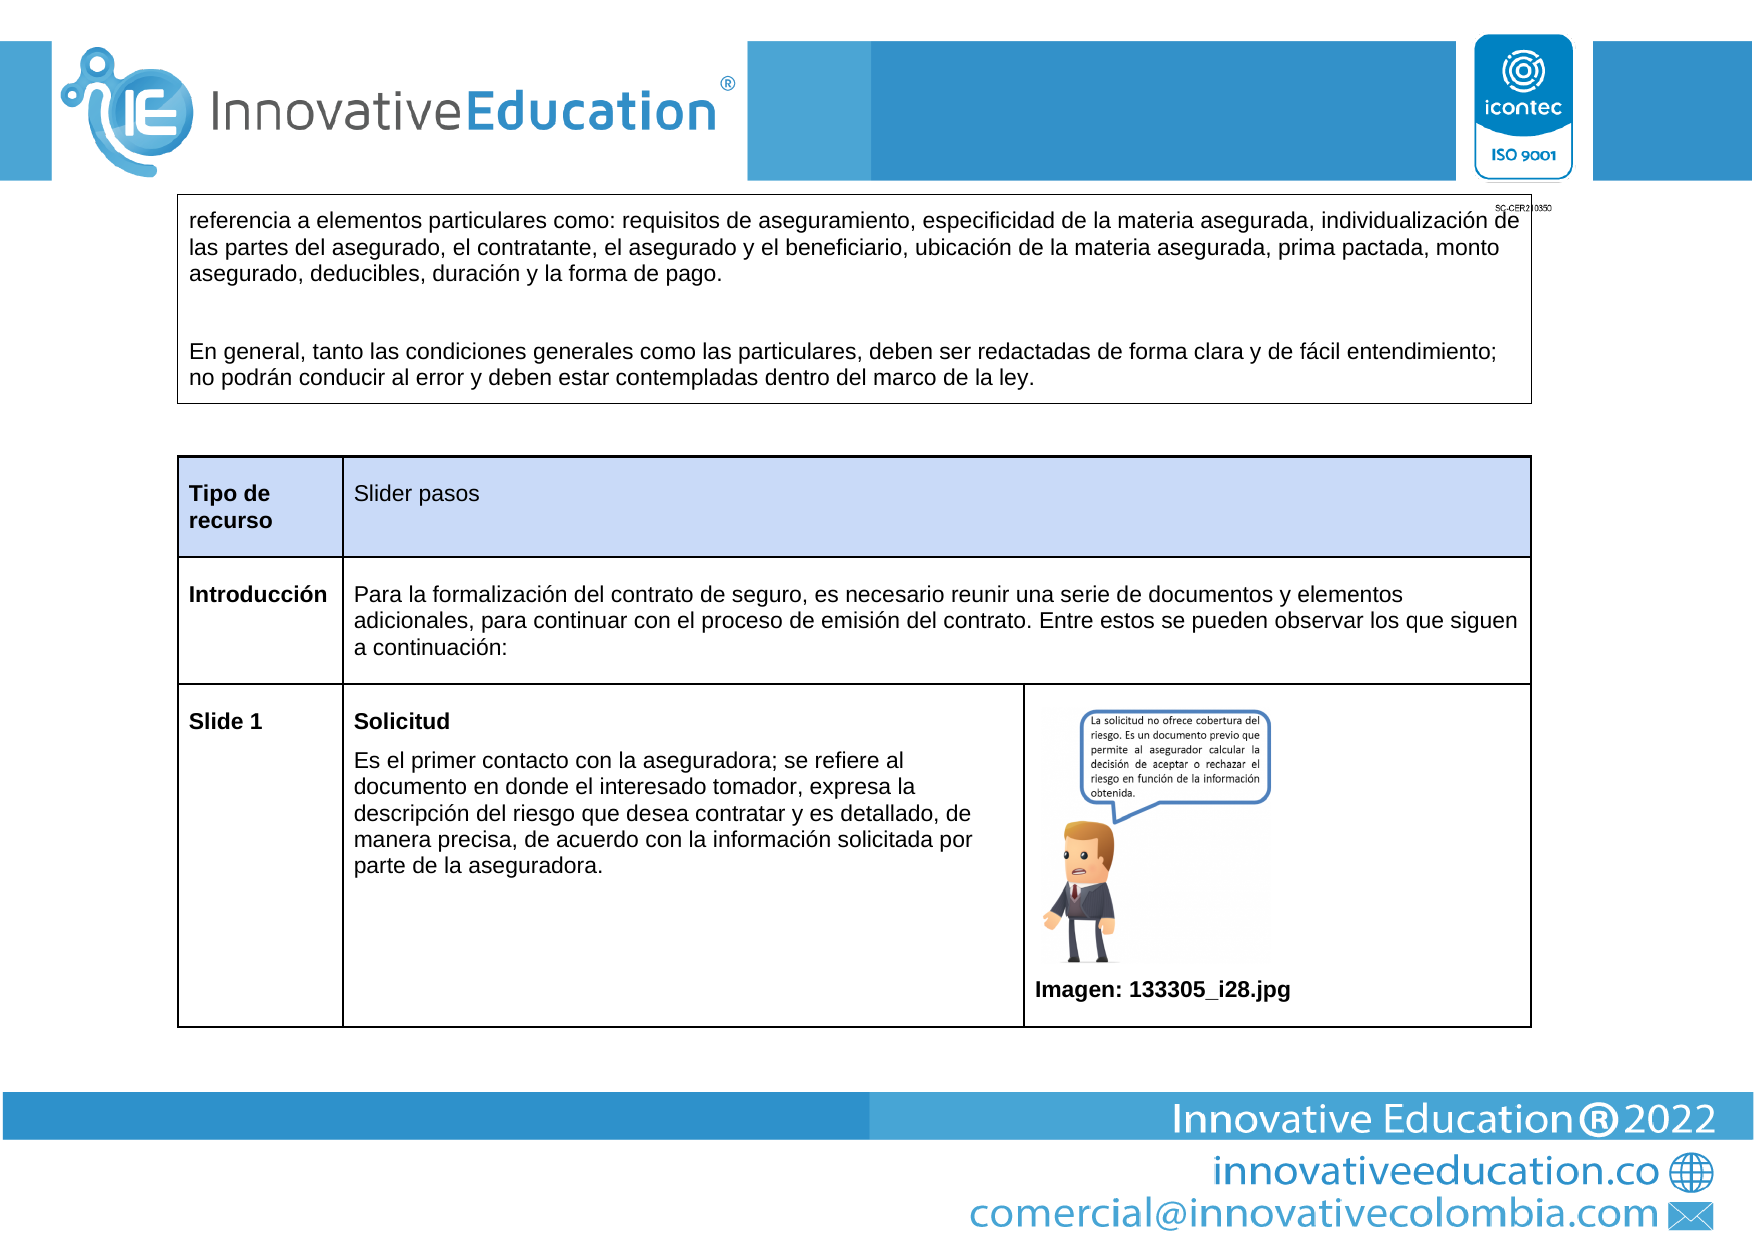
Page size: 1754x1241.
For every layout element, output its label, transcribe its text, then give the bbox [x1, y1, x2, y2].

table_header Tipo de recurso [179, 458, 342, 556]
table_cell Slide 1 [179, 685, 342, 1026]
picture [1471, 32, 1576, 214]
picture [1041, 707, 1272, 964]
picture [1593, 28, 1752, 194]
table_cell Solicitud Es el primer contacto con la aseguradora; se refiere al documento en donde el interesado tomador, expresa la descripción del riesgo que desea contratar y es detallado, de manera precisa, de acuerdo con la información solicitada por parte de la aseguradora. [344, 685, 1023, 1026]
picture [0, 28, 1456, 194]
table_cell Introducción [179, 558, 342, 683]
picture [2, 1091, 1754, 1237]
table_header Slider pasos [344, 458, 1530, 556]
table_cell Para la formalización del contrato de seguro, es necesario reunir una serie de documentos y elementos adicionales, para continuar con el proceso de emisión del contrato. Entre estos se pueden observar los que siguen a continuación: [344, 558, 1530, 683]
table_cell Imagen: 133305_i28.jpg [1025, 685, 1530, 1026]
